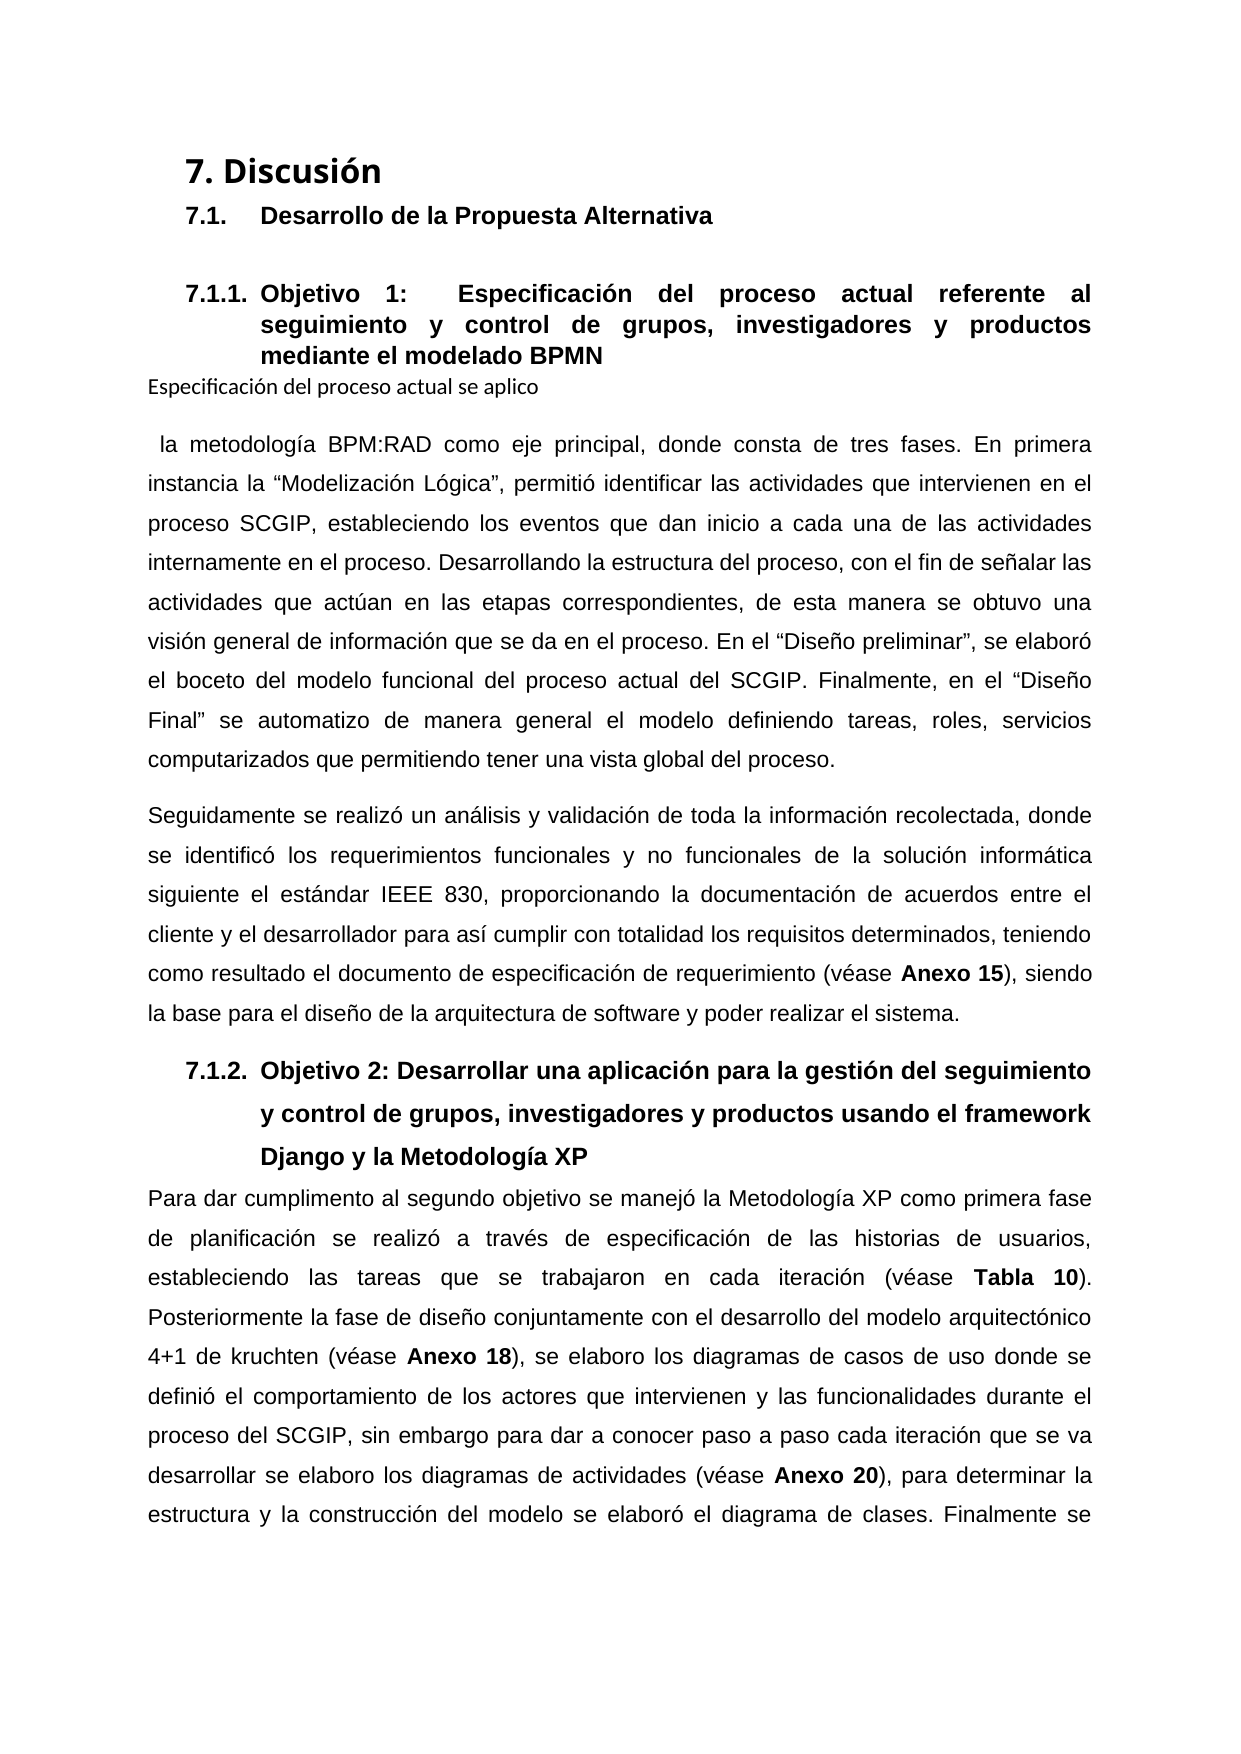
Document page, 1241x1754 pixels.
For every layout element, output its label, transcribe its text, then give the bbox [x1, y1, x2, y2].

subtitle Desarrollo de la Propuesta Alternativa [185, 201, 1092, 229]
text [148, 1185, 1092, 1528]
subtitle Objetivo 1: Especificación del proceso actual referente al seguimiento y control de grupos, investigadores y productos mediante el modelado BPMN [185, 279, 1092, 369]
text la metodología BPM:RAD como eje principal, donde consta de tres fases. En primera instancia la “Modelización Lógica”, permitió identificar las actividades que intervienen en el proceso SCGIP, estableciendo los eventos que dan inicio a cada una de las actividades internamente en el proceso. Desarrollando la estructura del proceso, con el fin de señalar las actividades que actúan en las etapas correspondientes, de esta manera se obtuvo una visión general de información que se da en el proceso. En el “Diseño preliminar”, se elaboró el boceto del modelo funcional del proceso actual del SCGIP. Finalmente, en el “Diseño Final” se automatizo de manera general el modelo definiendo tareas, roles, servicios computarizados que permitiendo tener una vista global del proceso. [148, 431, 1092, 773]
subtitle Objetivo 2: Desarrollar una aplicación para la gestión del seguimiento y control de grupos, investigadores y productos usando el framework Django y la Metodología XP [185, 1056, 1092, 1171]
text Especificación del proceso actual se aplico [148, 372, 1092, 400]
subtitle Discusión [185, 148, 1092, 193]
text Seguidamente se realizó un análisis y validación de toda la información recolectada, donde se identificó los requerimientos funcionales y no funcionales de la solución informática siguiente el estándar IEEE 830, proporcionando la documentación de acuerdos entre el cliente y el desarrollador para así cumplir con totalidad los requisitos determinados, teniendo como resultado el documento de especificación de requerimiento (véase Anexo 15), siendo la base para el diseño de la arquitectura de software y poder realizar el sistema. [148, 802, 1092, 1026]
